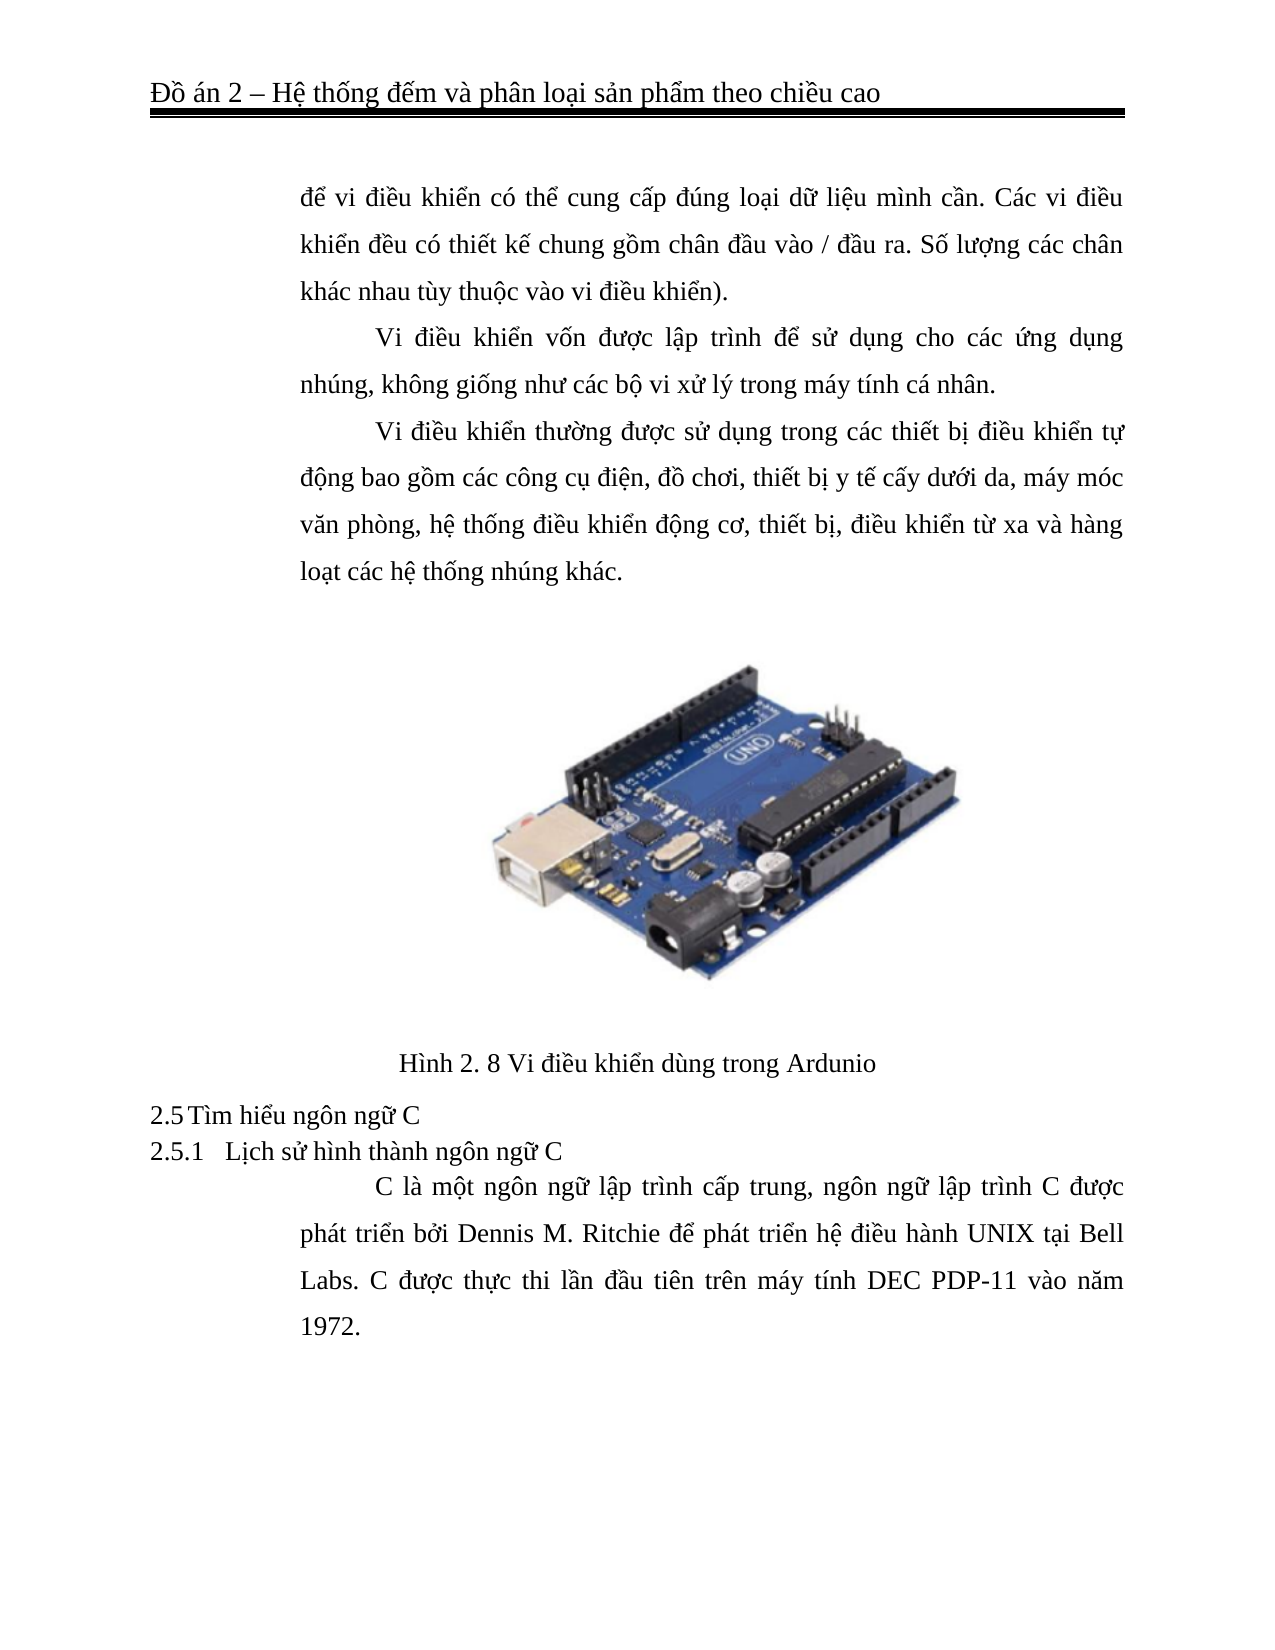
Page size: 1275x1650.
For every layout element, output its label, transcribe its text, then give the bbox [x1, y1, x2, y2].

list Lịch sử hình thành ngôn ngữ C [150, 1135, 1125, 1166]
list C là một ngôn ngữ lập trình cấp trung, ngôn ngữ lập trình C được phát triển bởi Dennis M. Ritchie để phát triển hệ điều hành UNIX tại Bell Labs. C được thực thi lần đầu tiên trên máy tính DEC PDP-11 vào năm 1972. [300, 1171, 1125, 1342]
list Vi điều khiển thường được sử dụng trong các thiết bị điều khiển tự động bao gồm các công cụ điện, đồ chơi, thiết bị y tế cấy dưới da, máy móc văn phòng, hệ thống điều khiển động cơ, thiết bị, điều khiển từ xa và hàng loạt các hệ thống nhúng khác. [300, 415, 1125, 586]
list Tìm hiểu ngôn ngữ C [150, 1099, 1125, 1130]
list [300, 181, 1125, 306]
picture [307, 601, 1118, 1032]
list Vi điều khiển vốn được lập trình để sử dụng cho các ứng dụng nhúng, không giống như các bộ vi xử lý trong máy tính cá nhân. [300, 321, 1125, 399]
